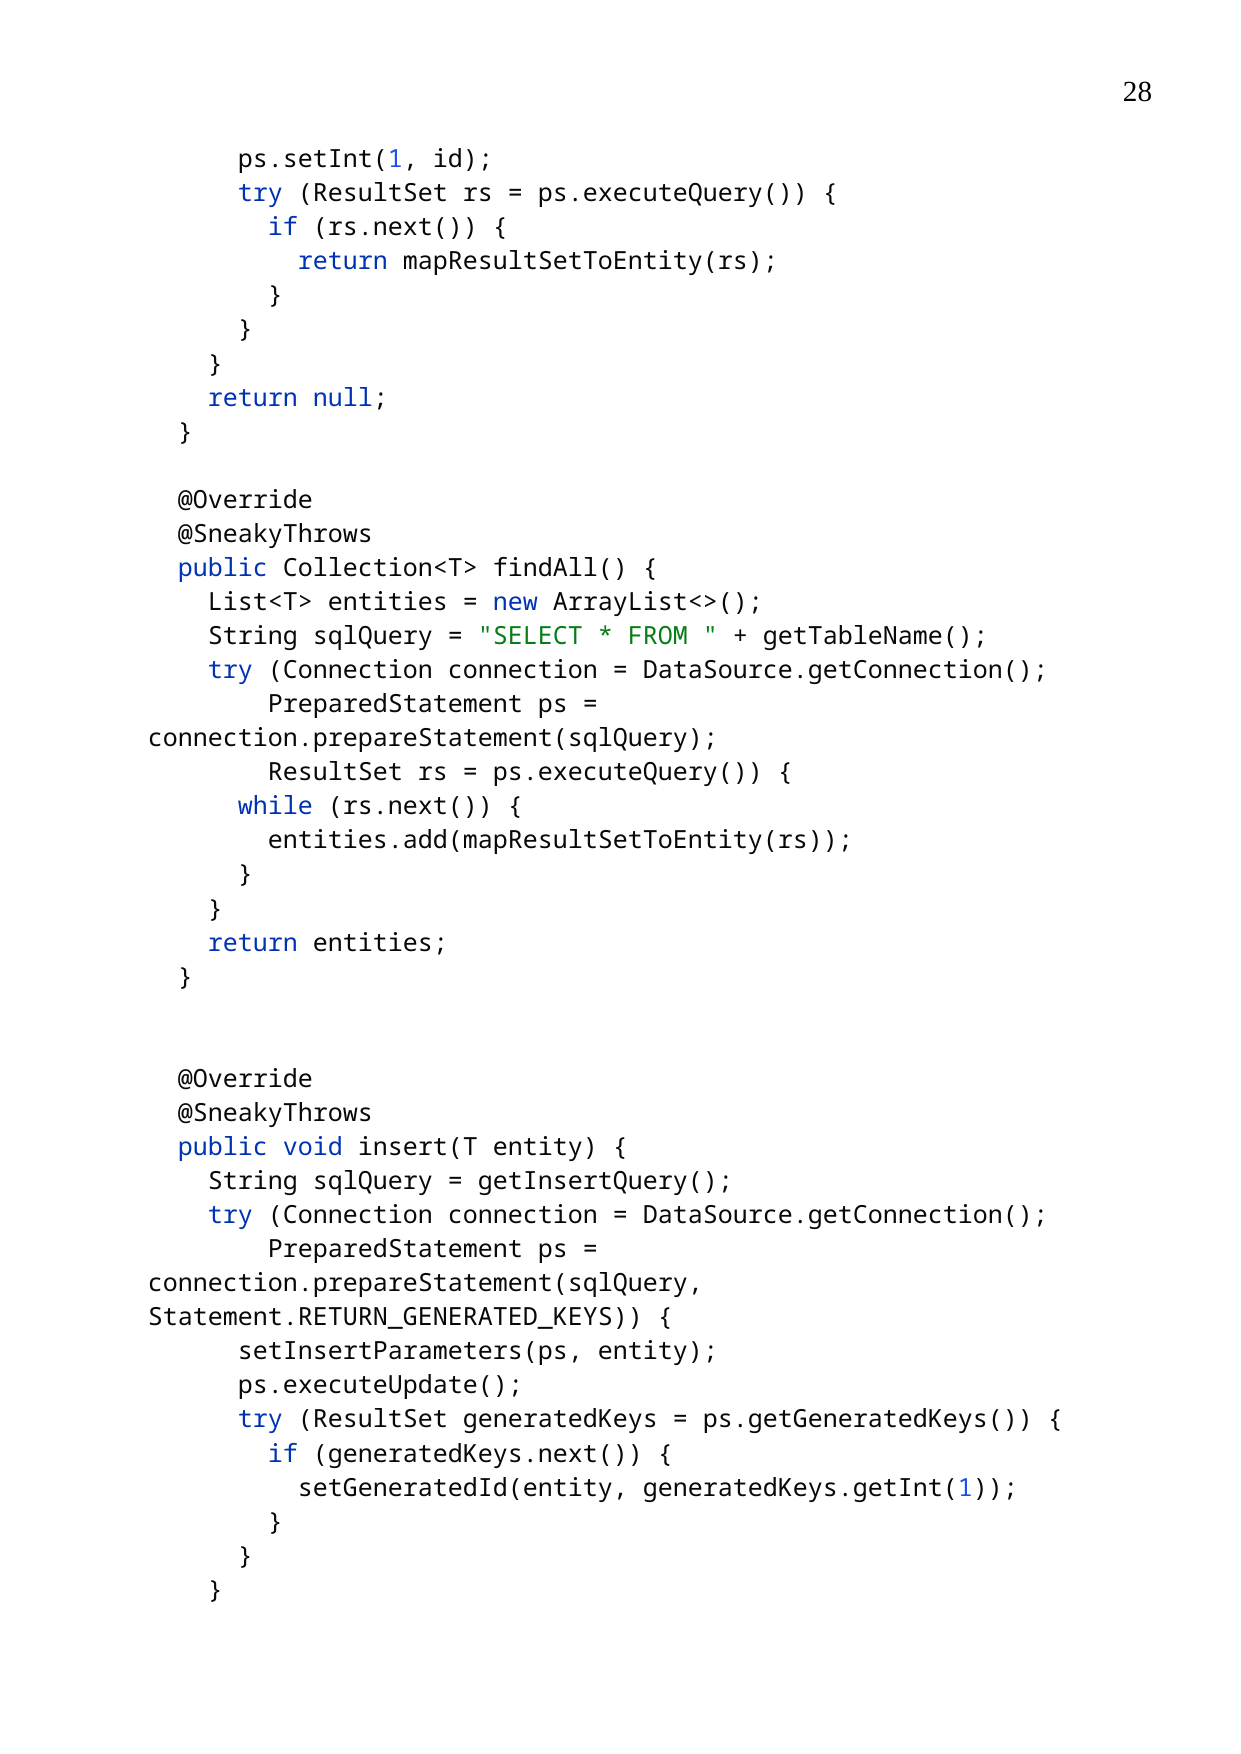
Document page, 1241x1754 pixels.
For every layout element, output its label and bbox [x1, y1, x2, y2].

text [148, 141, 1152, 1606]
